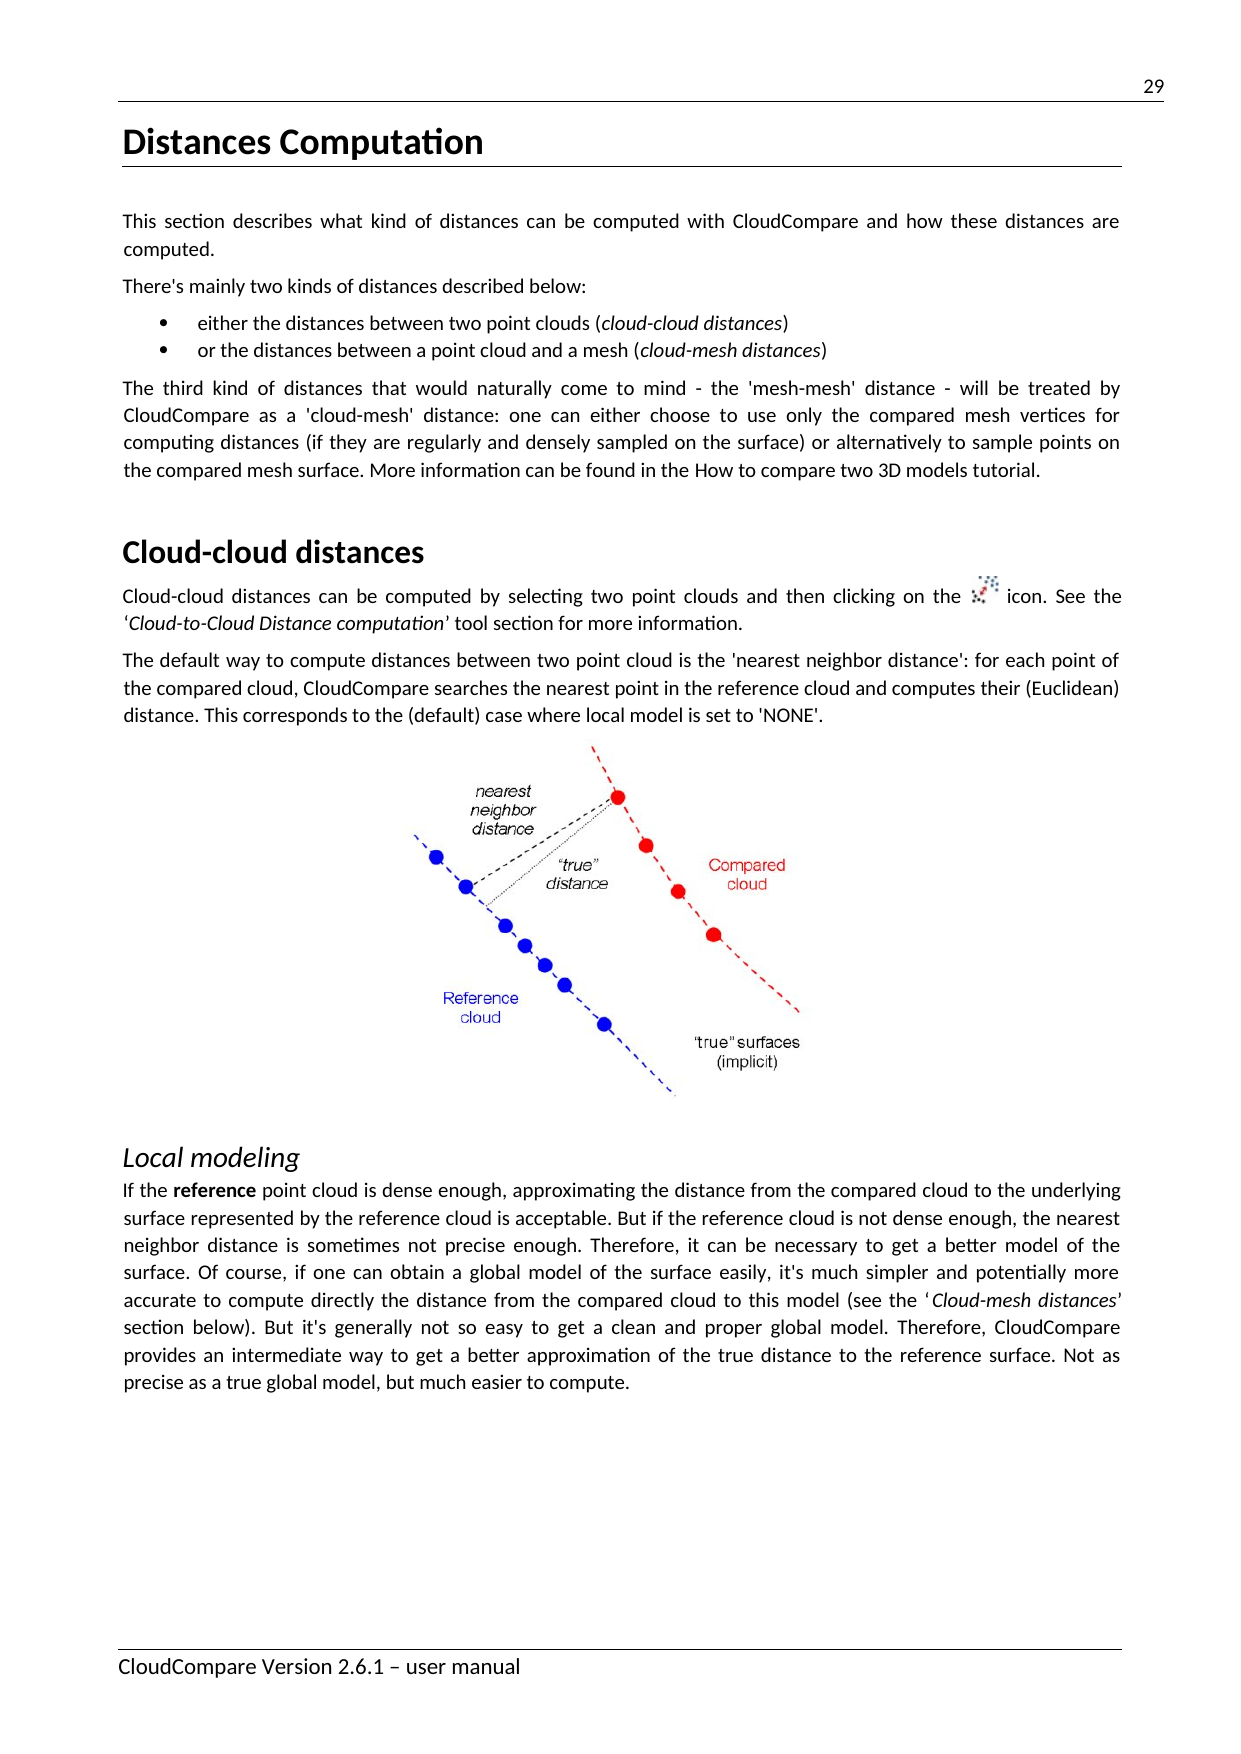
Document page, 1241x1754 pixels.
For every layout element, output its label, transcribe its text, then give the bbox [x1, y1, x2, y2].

picture [402, 739, 843, 1127]
text The default way to compute distances between two point cloud is the 'nearest neighbor distance': for each point of the compared cloud, CloudCompare searches the nearest point in the reference cloud and computes their (Euclidean) distance. This corresponds to the (default) case where local model is set to 'NONE'. [122, 647, 1122, 728]
text Cloud-cloud distances can be computed by selecting two point clouds and then clicking on the icon. See the ‘Cloud-to-Cloud Distance computation’ tool section for more information. [122, 576, 1122, 636]
subtitle Local modeling [122, 1139, 1122, 1174]
text There's mainly two kinds of distances described below: [122, 273, 1122, 299]
text The third kind of distances that would naturally come to mind - the 'mesh-mesh' distance - will be treated by CloudCompare as a 'cloud-mesh' distance: one can either choose to use only the compared mesh vertices for computing distances (if they are regularly and densely sampled on the surface) or alternatively to sample points on the compared mesh surface. More information can be found in the How to compare two 3D models tutorial. [122, 375, 1122, 482]
text If the reference point cloud is dense enough, approximating the distance from the compared cloud to the underlying surface represented by the reference cloud is acceptable. But if the reference cloud is not dense enough, the nearest neighbor distance is sometimes not precise enough. Therefore, it can be necessary to get a better model of the surface. Of course, if one can obtain a global model of the surface easily, it's much simpler and potentially more accurate to compute directly the distance from the compared cloud to this model (see the ‘Cloud-mesh distances’ section below). But it's generally not so easy to get a clean and proper global model. Therefore, CloudCompare provides an intermediate way to get a better approximation of the true distance to the reference surface. Not as precise as a true global model, but much easier to compute. [122, 1177, 1122, 1394]
list or the distances between a point cloud and a mesh (cloud-mesh distances) [160, 338, 1122, 363]
text This section describes what kind of distances can be computed with CloudCompare and how these distances are computed. [122, 209, 1122, 262]
picture [971, 576, 999, 604]
list either the distances between two point clouds (cloud-cloud distances) [160, 310, 1122, 336]
subtitle Cloud-cloud distances [122, 531, 1122, 572]
subtitle Distances Computation [122, 118, 1122, 166]
